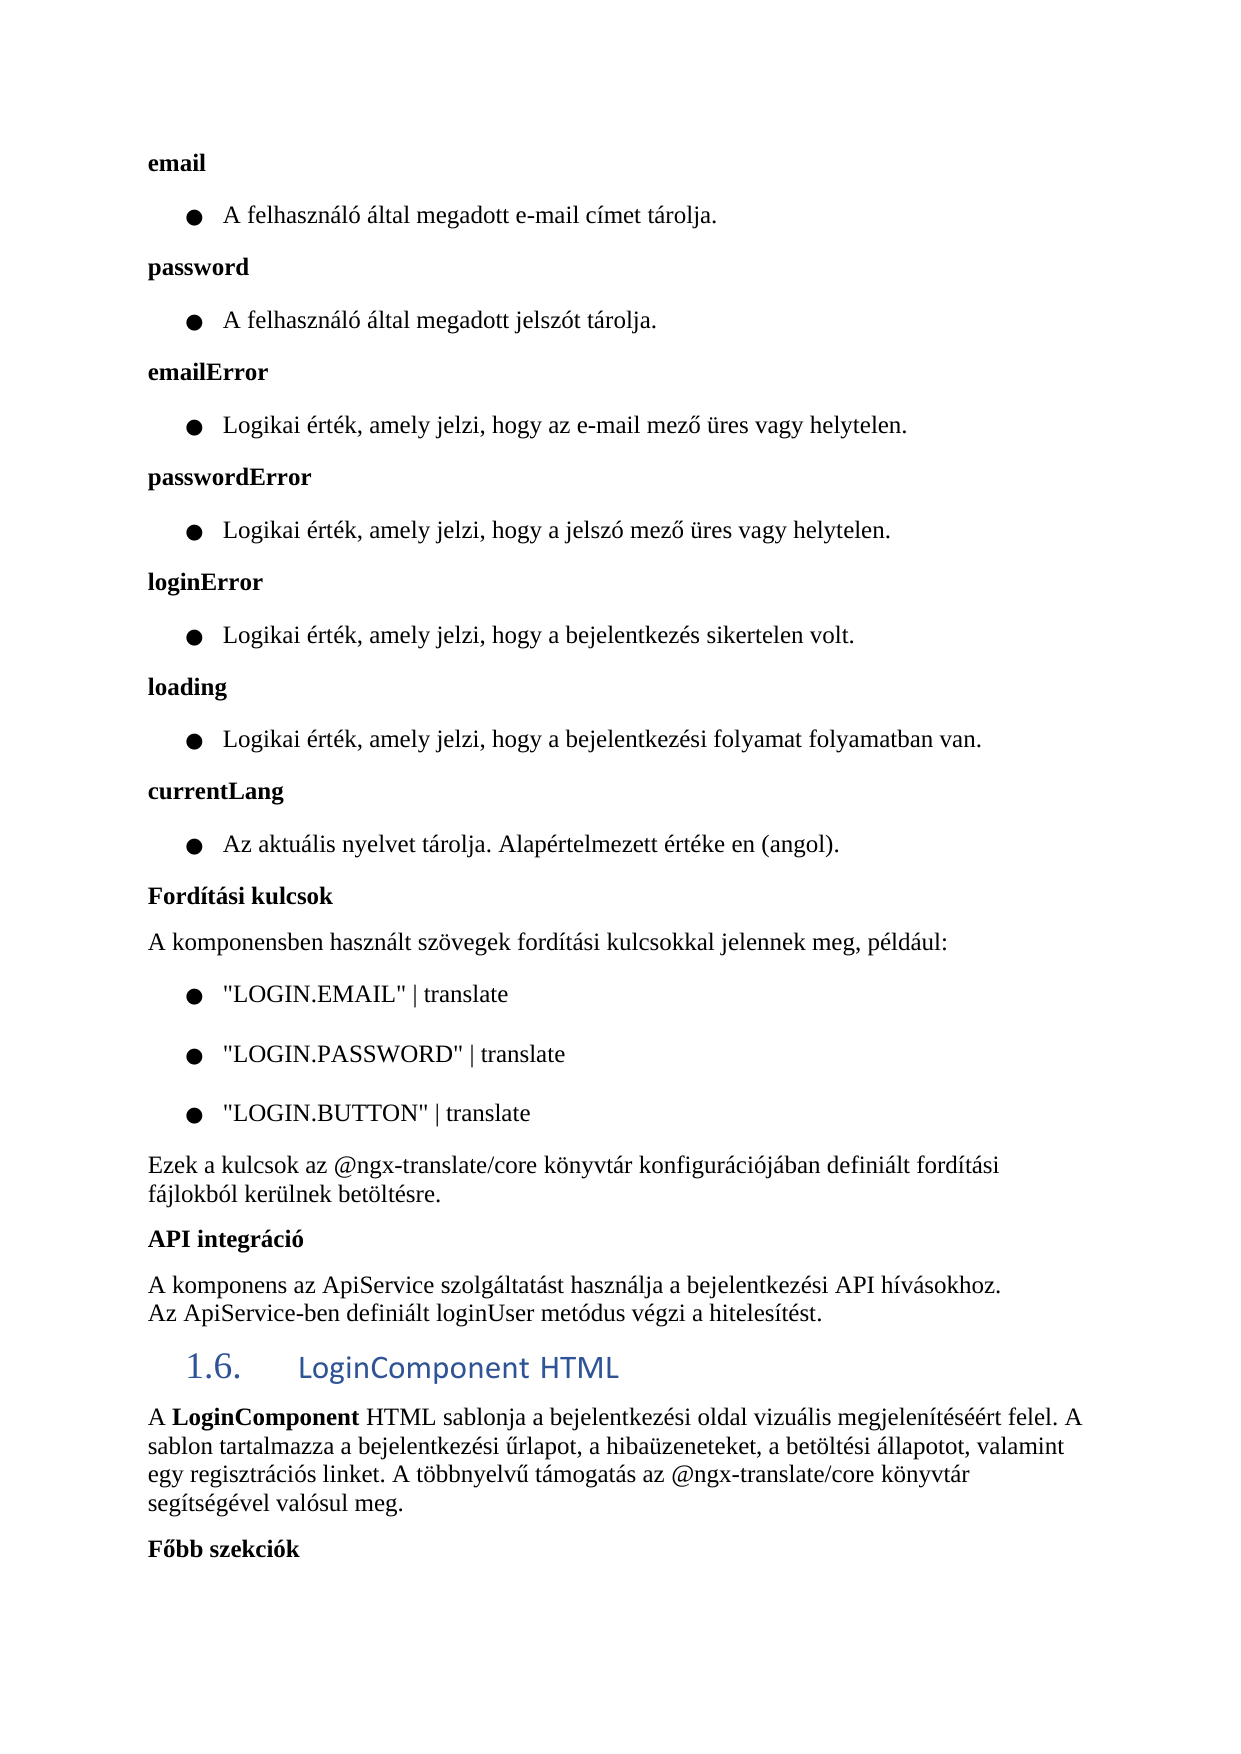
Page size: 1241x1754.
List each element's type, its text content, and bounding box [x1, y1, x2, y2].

text API integráció [148, 1224, 1093, 1253]
list "LOGIN.EMAIL" | translate [185, 972, 1093, 1015]
text Ezek a kulcsok az @ngx-translate/core könyvtár konfigurációjában definiált fordítási fájlokból kerülnek betöltésre. [148, 1150, 1093, 1208]
text A komponens az ApiService szolgáltatást használja a bejelentkezési API hívásokhoz. Az ApiService-ben definiált loginUser metódus végzi a hitelesítést. [148, 1270, 1093, 1327]
list Az aktuális nyelvet tárolja. Alapértelmezett értéke en (angol). [185, 822, 1093, 864]
list Logikai érték, amely jelzi, hogy a bejelentkezési folyamat folyamatban van. [185, 717, 1093, 760]
list Logikai érték, amely jelzi, hogy az e-mail mező üres vagy helytelen. [185, 403, 1093, 445]
text A komponensben használt szövegek fordítási kulcsokkal jelennek meg, például: [148, 927, 1093, 955]
subtitle LoginComponent HTML [185, 1344, 1093, 1387]
text email [148, 148, 1093, 176]
list A felhasználó által megadott e-mail címet tárolja. [185, 193, 1093, 236]
list "LOGIN.PASSWORD" | translate [185, 1031, 1093, 1074]
text currentLang [148, 776, 1093, 805]
text password [148, 252, 1093, 281]
list Logikai érték, amely jelzi, hogy a jelszó mező üres vagy helytelen. [185, 507, 1093, 550]
text Főbb szekciók [148, 1534, 1093, 1562]
list Logikai érték, amely jelzi, hogy a bejelentkezés sikertelen volt. [185, 612, 1093, 655]
text A LoginComponent HTML sablonja a bejelentkezési oldal vizuális megjelenítéséért felel. A sablon tartalmazza a bejelentkezési űrlapot, a hibaüzeneteket, a betöltési állapotot, valamint egy regisztrációs linket. A többnyelvű támogatás az @ngx-translate/core könyvtár segítségével valósul meg. [148, 1402, 1093, 1517]
text loading [148, 672, 1093, 700]
list A felhasználó által megadott jelszót tárolja. [185, 298, 1093, 341]
text emailError [148, 357, 1093, 386]
text Fordítási kulcsok [148, 881, 1093, 910]
text loginError [148, 567, 1093, 596]
text passwordError [148, 462, 1093, 491]
list "LOGIN.BUTTON" | translate [185, 1091, 1093, 1133]
